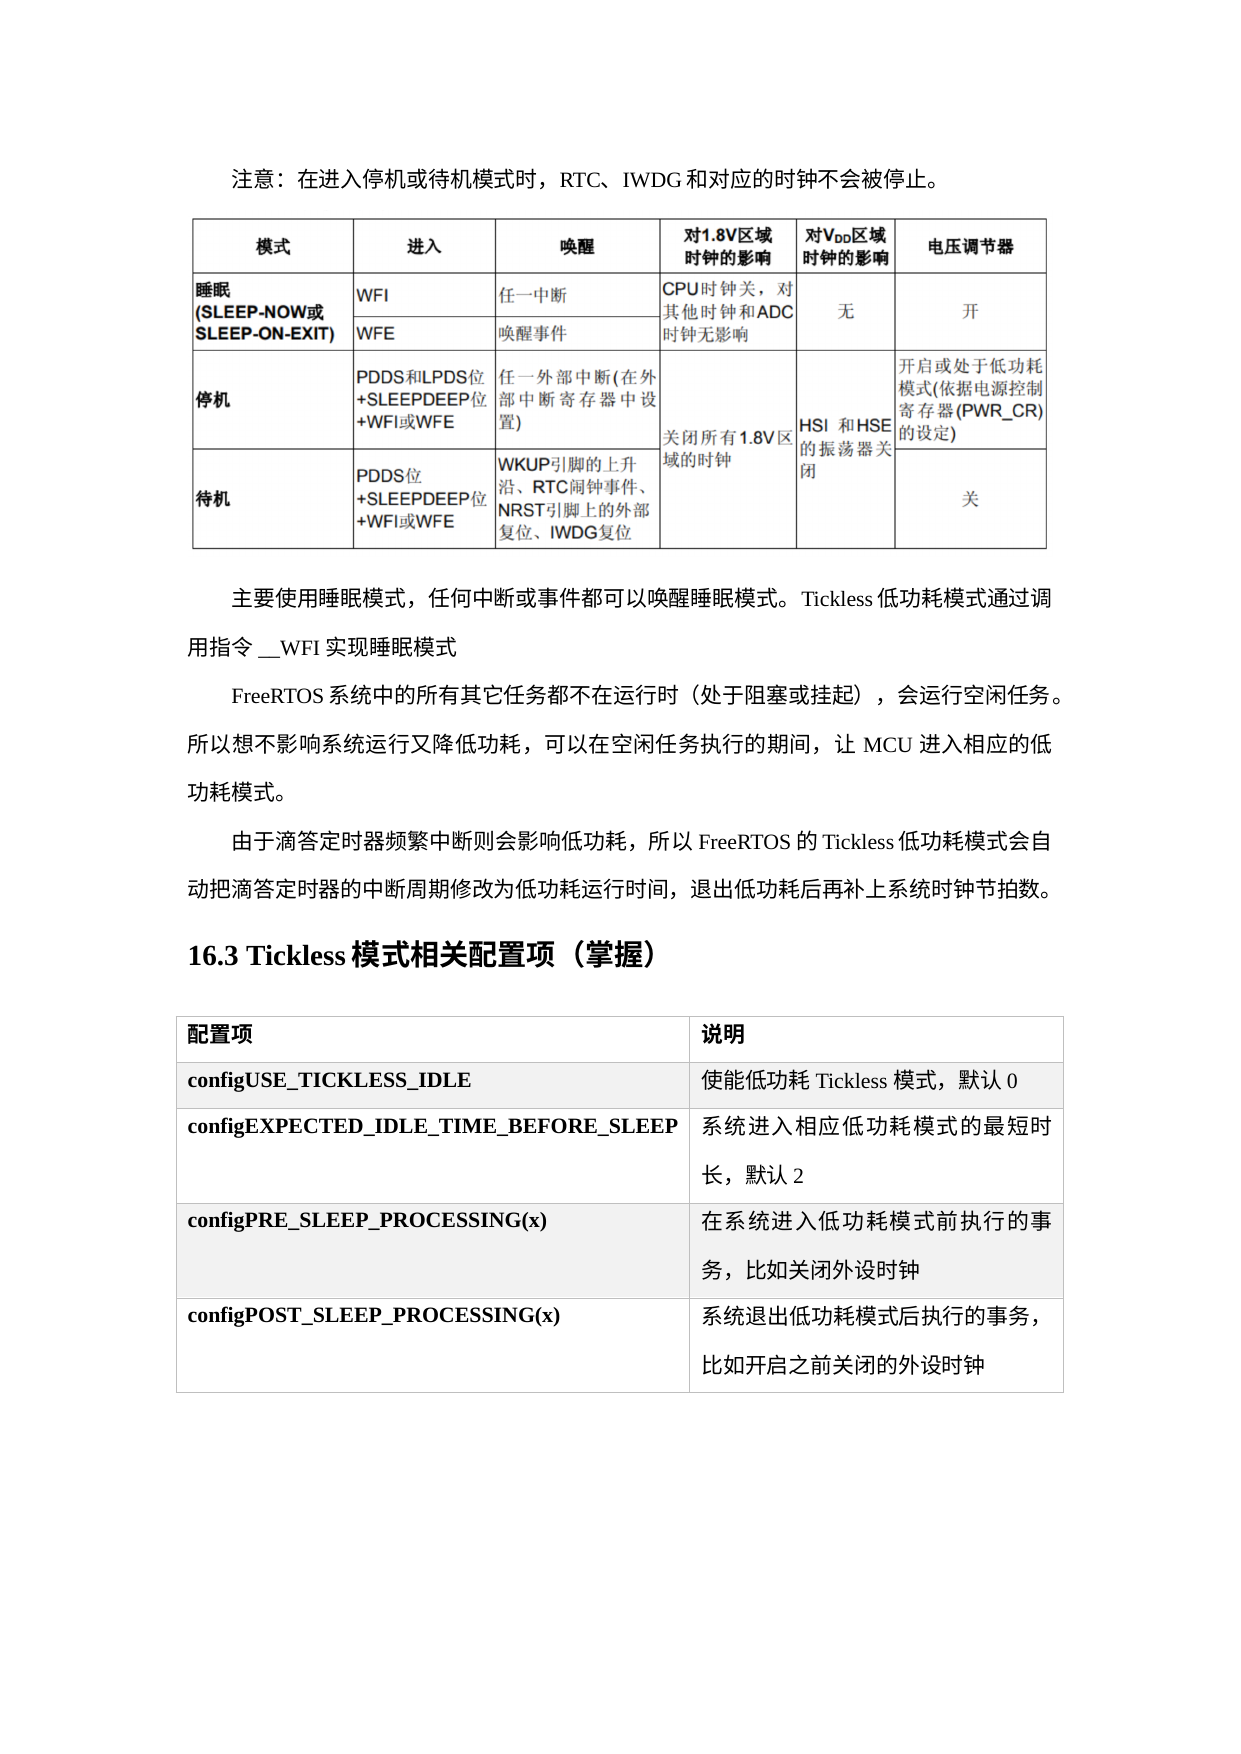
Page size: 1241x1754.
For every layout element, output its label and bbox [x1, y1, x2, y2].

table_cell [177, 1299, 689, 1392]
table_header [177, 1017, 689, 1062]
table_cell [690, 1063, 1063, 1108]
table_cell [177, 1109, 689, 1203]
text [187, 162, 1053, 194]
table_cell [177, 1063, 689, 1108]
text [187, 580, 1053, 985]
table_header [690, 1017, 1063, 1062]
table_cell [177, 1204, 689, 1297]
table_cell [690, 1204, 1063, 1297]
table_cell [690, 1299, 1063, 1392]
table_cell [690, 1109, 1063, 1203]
picture [187, 210, 1053, 557]
